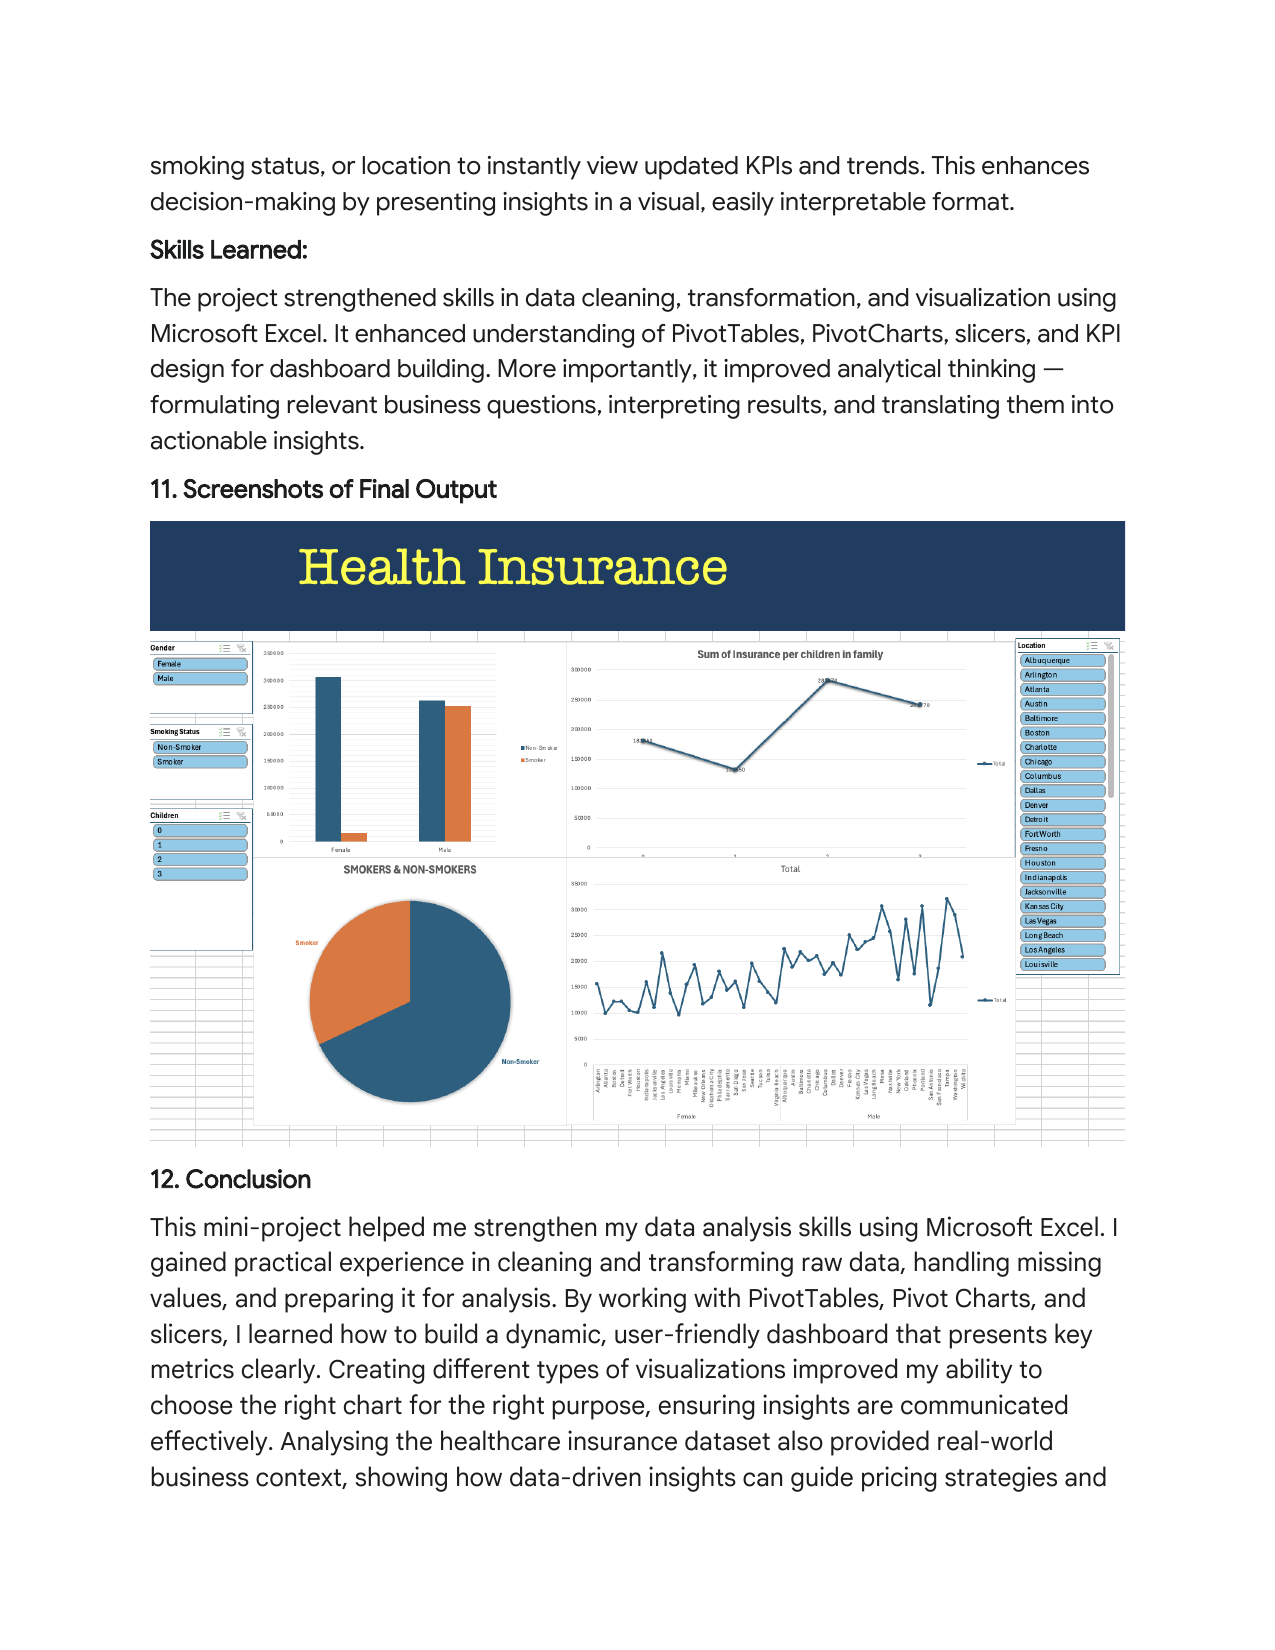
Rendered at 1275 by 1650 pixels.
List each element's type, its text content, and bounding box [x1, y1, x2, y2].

subtitle 12. Conclusion [150, 1163, 1125, 1195]
subtitle Skills Learned: [150, 234, 1125, 265]
picture [150, 521, 1125, 1147]
subtitle 11. Screenshots of Final Output [150, 473, 1125, 505]
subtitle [150, 150, 1125, 217]
subtitle The project strengthened skills in data cleaning, transformation, and visualization using Microsoft Excel. It enhanced understanding of PivotTables, PivotCharts, slicers, and KPI design for dashboard building. More importantly, it improved analytical thinking — formulating relevant business questions, interpreting results, and translating them into actionable insights. [150, 282, 1125, 456]
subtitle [150, 1212, 1125, 1493]
